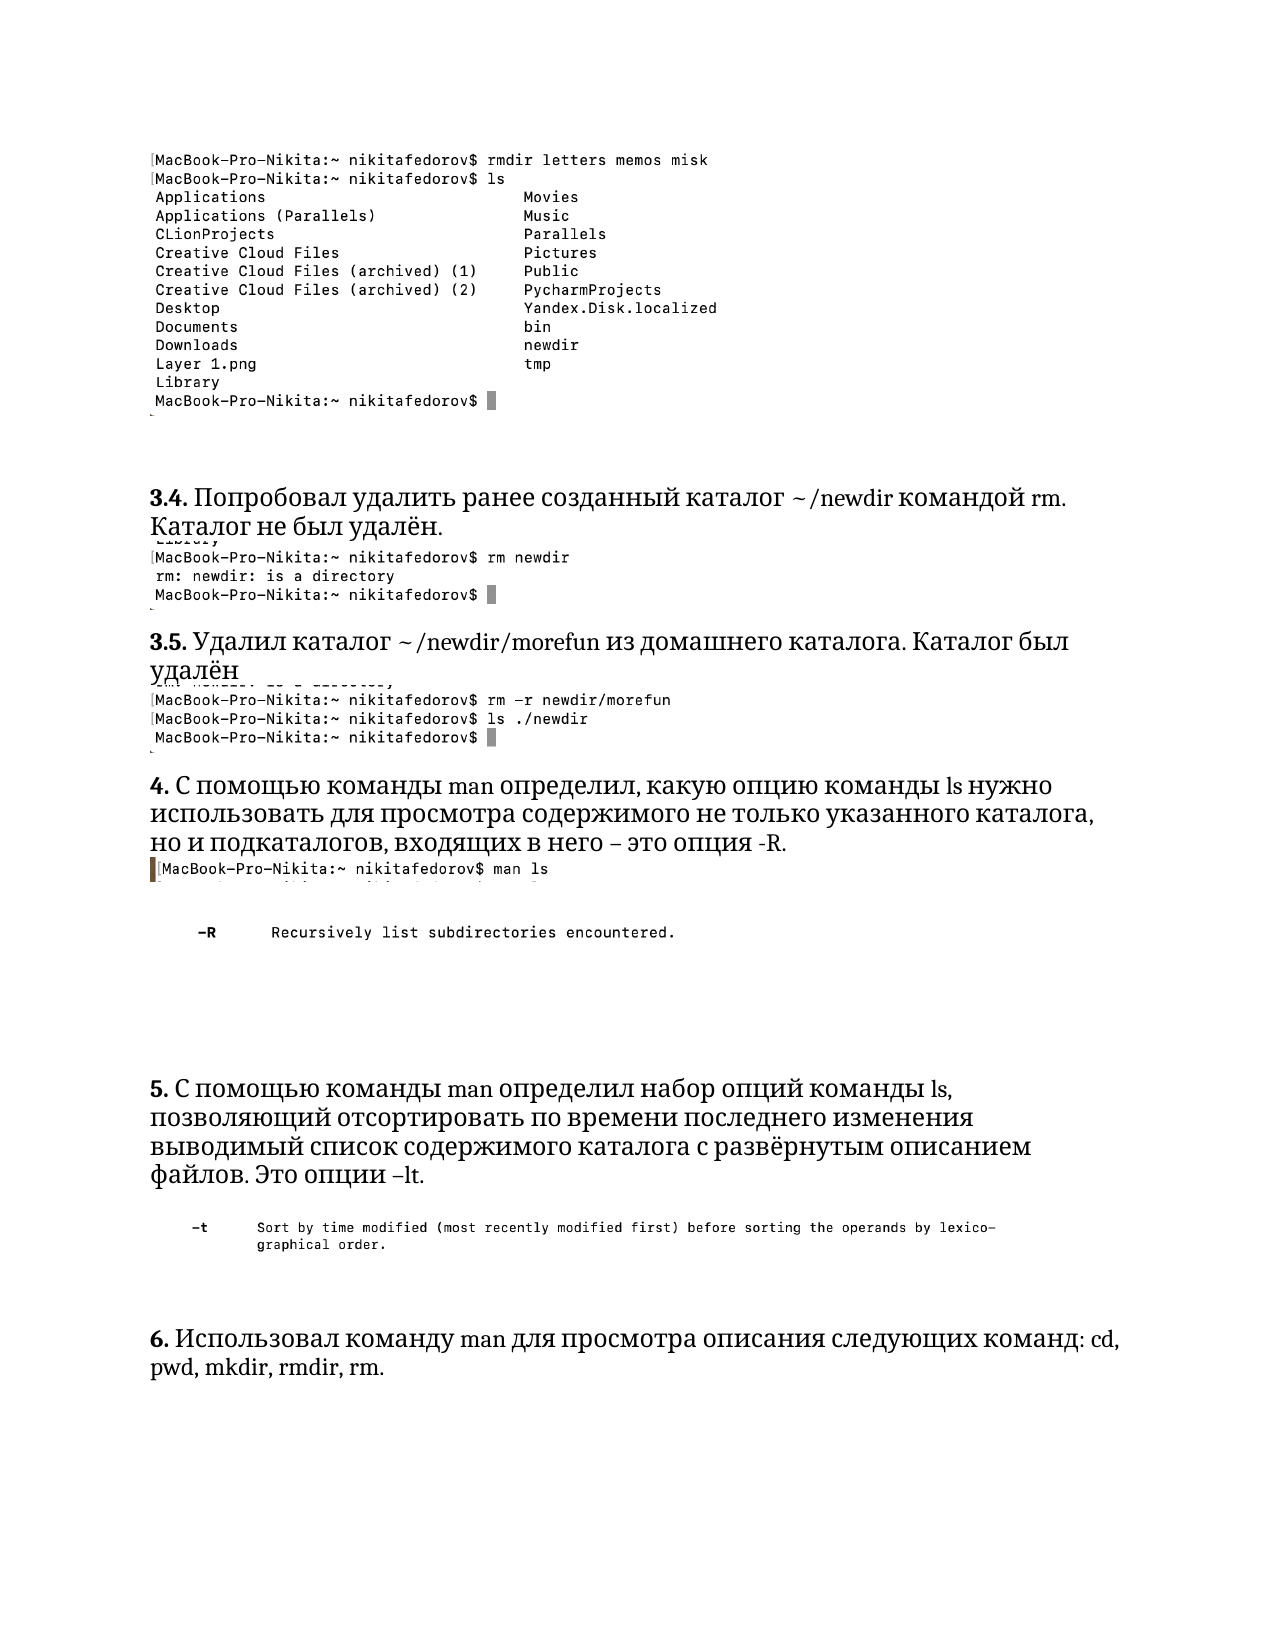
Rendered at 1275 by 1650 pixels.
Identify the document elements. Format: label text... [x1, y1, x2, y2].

picture [150, 1208, 1025, 1257]
picture [150, 857, 1025, 882]
text 4. С помощью команды man определил, какую опцию команды ls нужно использовать для просмотра содержимого не только указанного каталога, но и подкаталогов, входящих в него – это опция -R. [150, 772, 1125, 887]
text 6. Использовал команду man для просмотра описания следующих команд: cd, pwd, mkdir, rmdir, rm. [150, 1324, 1125, 1382]
picture [150, 541, 1025, 610]
text 5. С помощью команды man определил набор опций команды ls, позволяющий отсортировать по времени последнего изменения выводимый список содержимого каталога с развёрнутым описанием файлов. Это опции –lt. [150, 1075, 1125, 1190]
picture [150, 685, 1025, 753]
picture [150, 905, 1025, 960]
picture [150, 150, 1025, 416]
